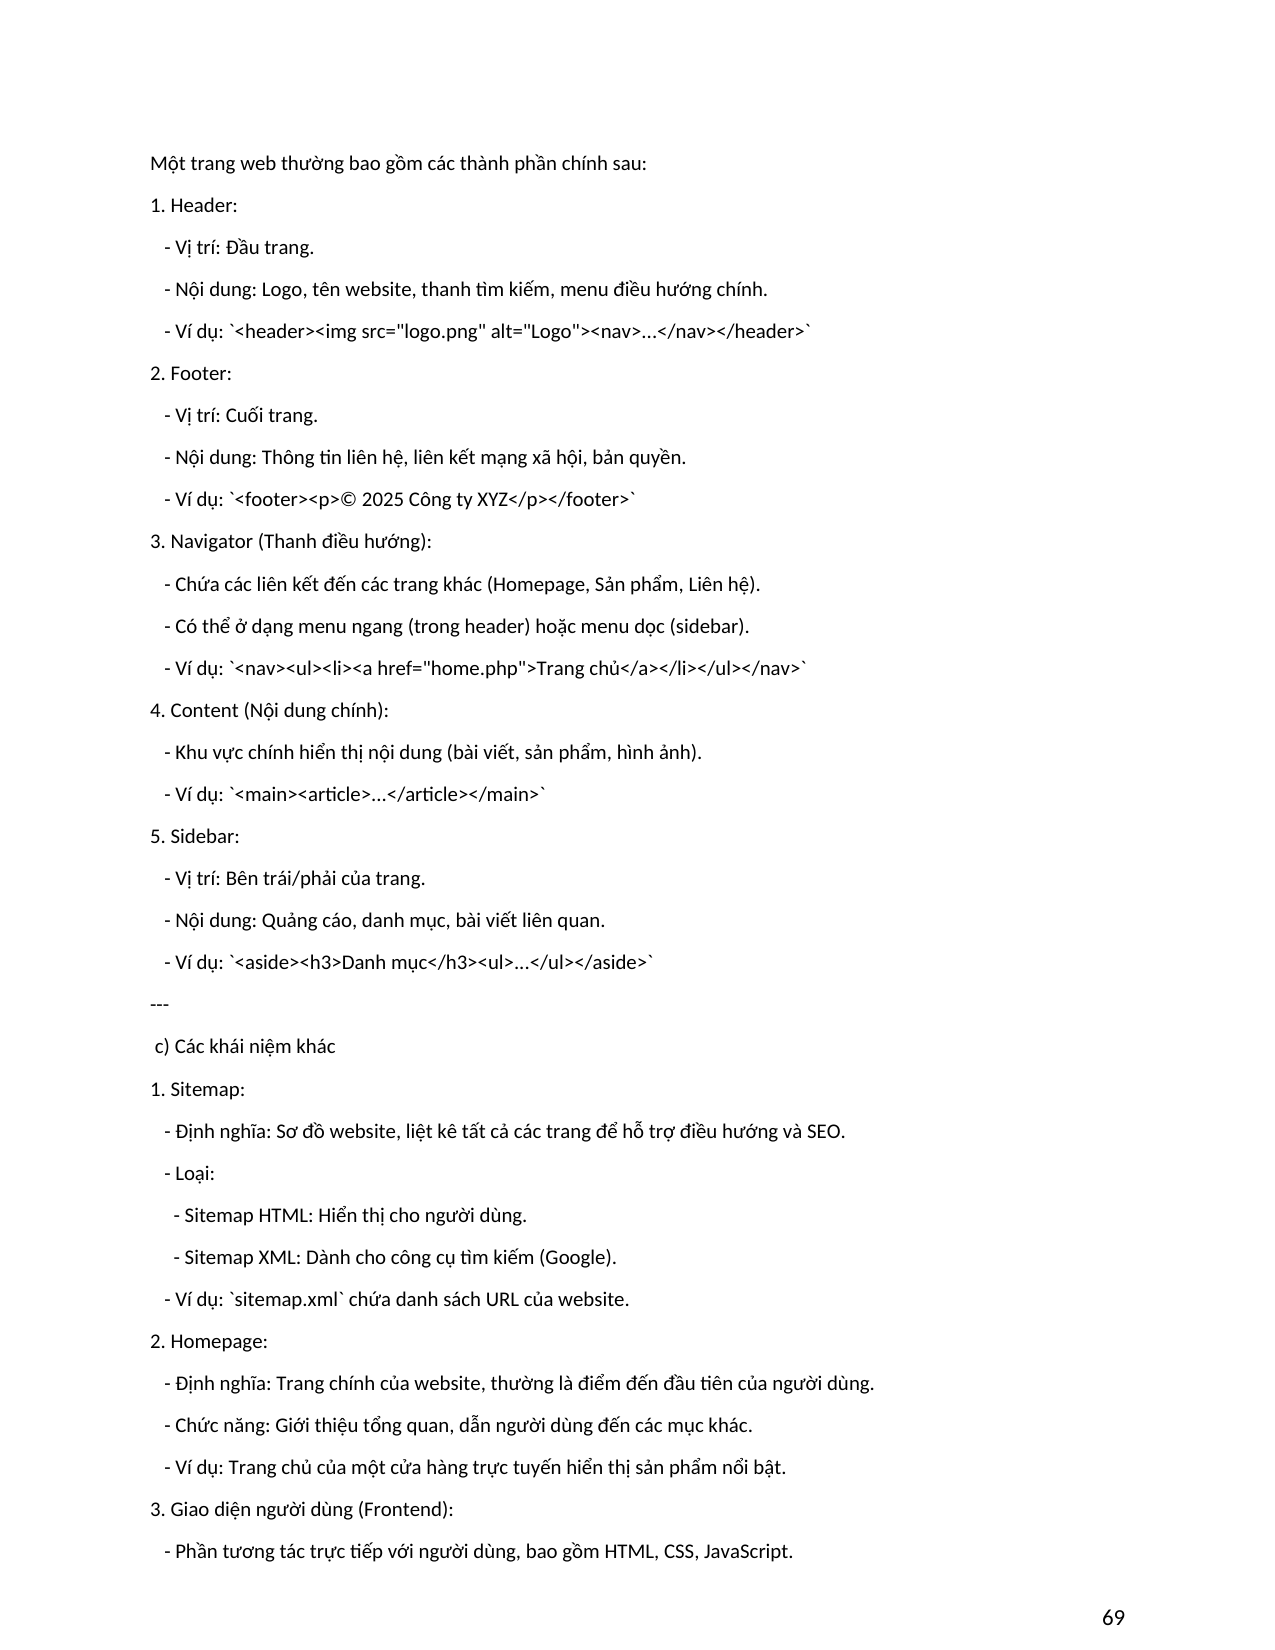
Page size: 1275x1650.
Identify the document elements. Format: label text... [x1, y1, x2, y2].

text - Nội dung: Logo, tên website, thanh tìm kiếm, menu điều hướng chính. [150, 276, 1125, 302]
text 1. Sitemap: [150, 1076, 1125, 1101]
text - Ví dụ: `<nav><ul><li><a href="home.php">Trang chủ</a></li></ul></nav>` [150, 655, 1125, 680]
text - Ví dụ: Trang chủ của một cửa hàng trực tuyến hiển thị sản phẩm nổi bật. [150, 1454, 1125, 1480]
text - Ví dụ: `<aside><h3>Danh mục</h3><ul>...</ul></aside>` [150, 949, 1125, 975]
text - Phần tương tác trực tiếp với người dùng, bao gồm HTML, CSS, JavaScript. [150, 1539, 1125, 1564]
text - Sitemap HTML: Hiển thị cho người dùng. [150, 1202, 1125, 1227]
text - Ví dụ: `<header><img src="logo.png" alt="Logo"><nav>...</nav></header>` [150, 318, 1125, 344]
text - Chức năng: Giới thiệu tổng quan, dẫn người dùng đến các mục khác. [150, 1412, 1125, 1438]
text - Có thể ở dạng menu ngang (trong header) hoặc menu dọc (sidebar). [150, 613, 1125, 638]
text - Ví dụ: `<footer><p>© 2025 Công ty XYZ</p></footer>` [150, 487, 1125, 512]
text - Sitemap XML: Dành cho công cụ tìm kiếm (Google). [150, 1244, 1125, 1269]
text 3. Giao diện người dùng (Frontend): [150, 1497, 1125, 1522]
text 1. Header: [150, 192, 1125, 217]
text 2. Footer: [150, 360, 1125, 386]
text - Định nghĩa: Sơ đồ website, liệt kê tất cả các trang để hỗ trợ điều hướng và SEO. [150, 1118, 1125, 1143]
text 3. Navigator (Thanh điều hướng): [150, 529, 1125, 554]
text - Định nghĩa: Trang chính của website, thường là điểm đến đầu tiên của người dùng. [150, 1370, 1125, 1396]
text - Nội dung: Thông tin liên hệ, liên kết mạng xã hội, bản quyền. [150, 444, 1125, 470]
text c) Các khái niệm khác [150, 1034, 1125, 1059]
text - Chứa các liên kết đến các trang khác (Homepage, Sản phẩm, Liên hệ). [150, 571, 1125, 596]
text - Ví dụ: `sitemap.xml` chứa danh sách URL của website. [150, 1286, 1125, 1312]
text - Nội dung: Quảng cáo, danh mục, bài viết liên quan. [150, 907, 1125, 933]
text 4. Content (Nội dung chính): [150, 697, 1125, 722]
text 2. Homepage: [150, 1328, 1125, 1354]
text - Loại: [150, 1160, 1125, 1185]
text - Vị trí: Đầu trang. [150, 234, 1125, 259]
text - Vị trí: Cuối trang. [150, 402, 1125, 428]
text - Vị trí: Bên trái/phải của trang. [150, 865, 1125, 891]
text - Ví dụ: `<main><article>...</article></main>` [150, 781, 1125, 807]
text - Khu vực chính hiển thị nội dung (bài viết, sản phẩm, hình ảnh). [150, 739, 1125, 764]
text --- [150, 992, 1125, 1017]
text 5. Sidebar: [150, 823, 1125, 849]
text Một trang web thường bao gồm các thành phần chính sau: [150, 150, 1125, 175]
